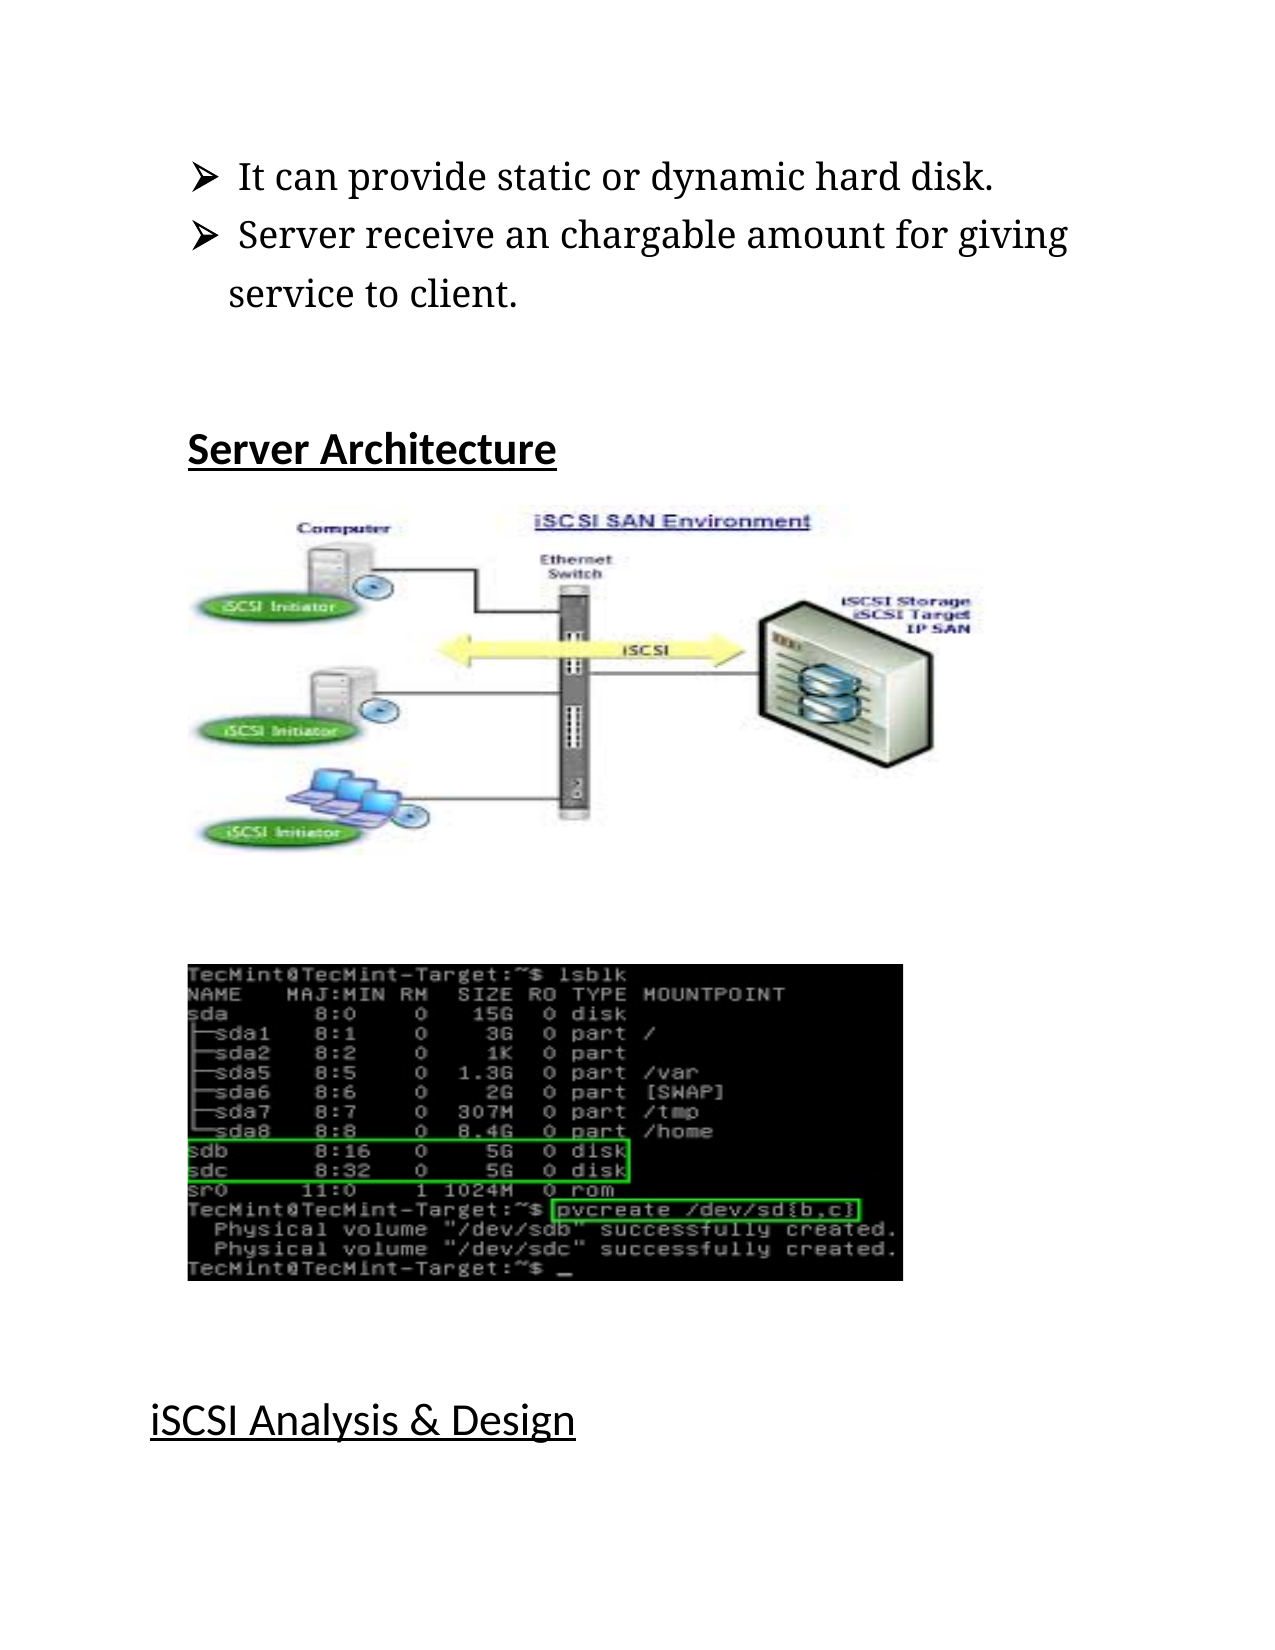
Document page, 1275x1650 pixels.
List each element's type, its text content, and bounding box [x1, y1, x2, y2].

list It can provide static or dynamic hard disk. [191, 150, 1125, 201]
text iSCSI Analysis & Design [150, 1391, 1125, 1447]
list Server receive an chargable amount for giving service to client. [191, 209, 1125, 318]
picture [187, 505, 987, 855]
text Server Architecture [187, 420, 1125, 476]
picture [187, 964, 904, 1281]
